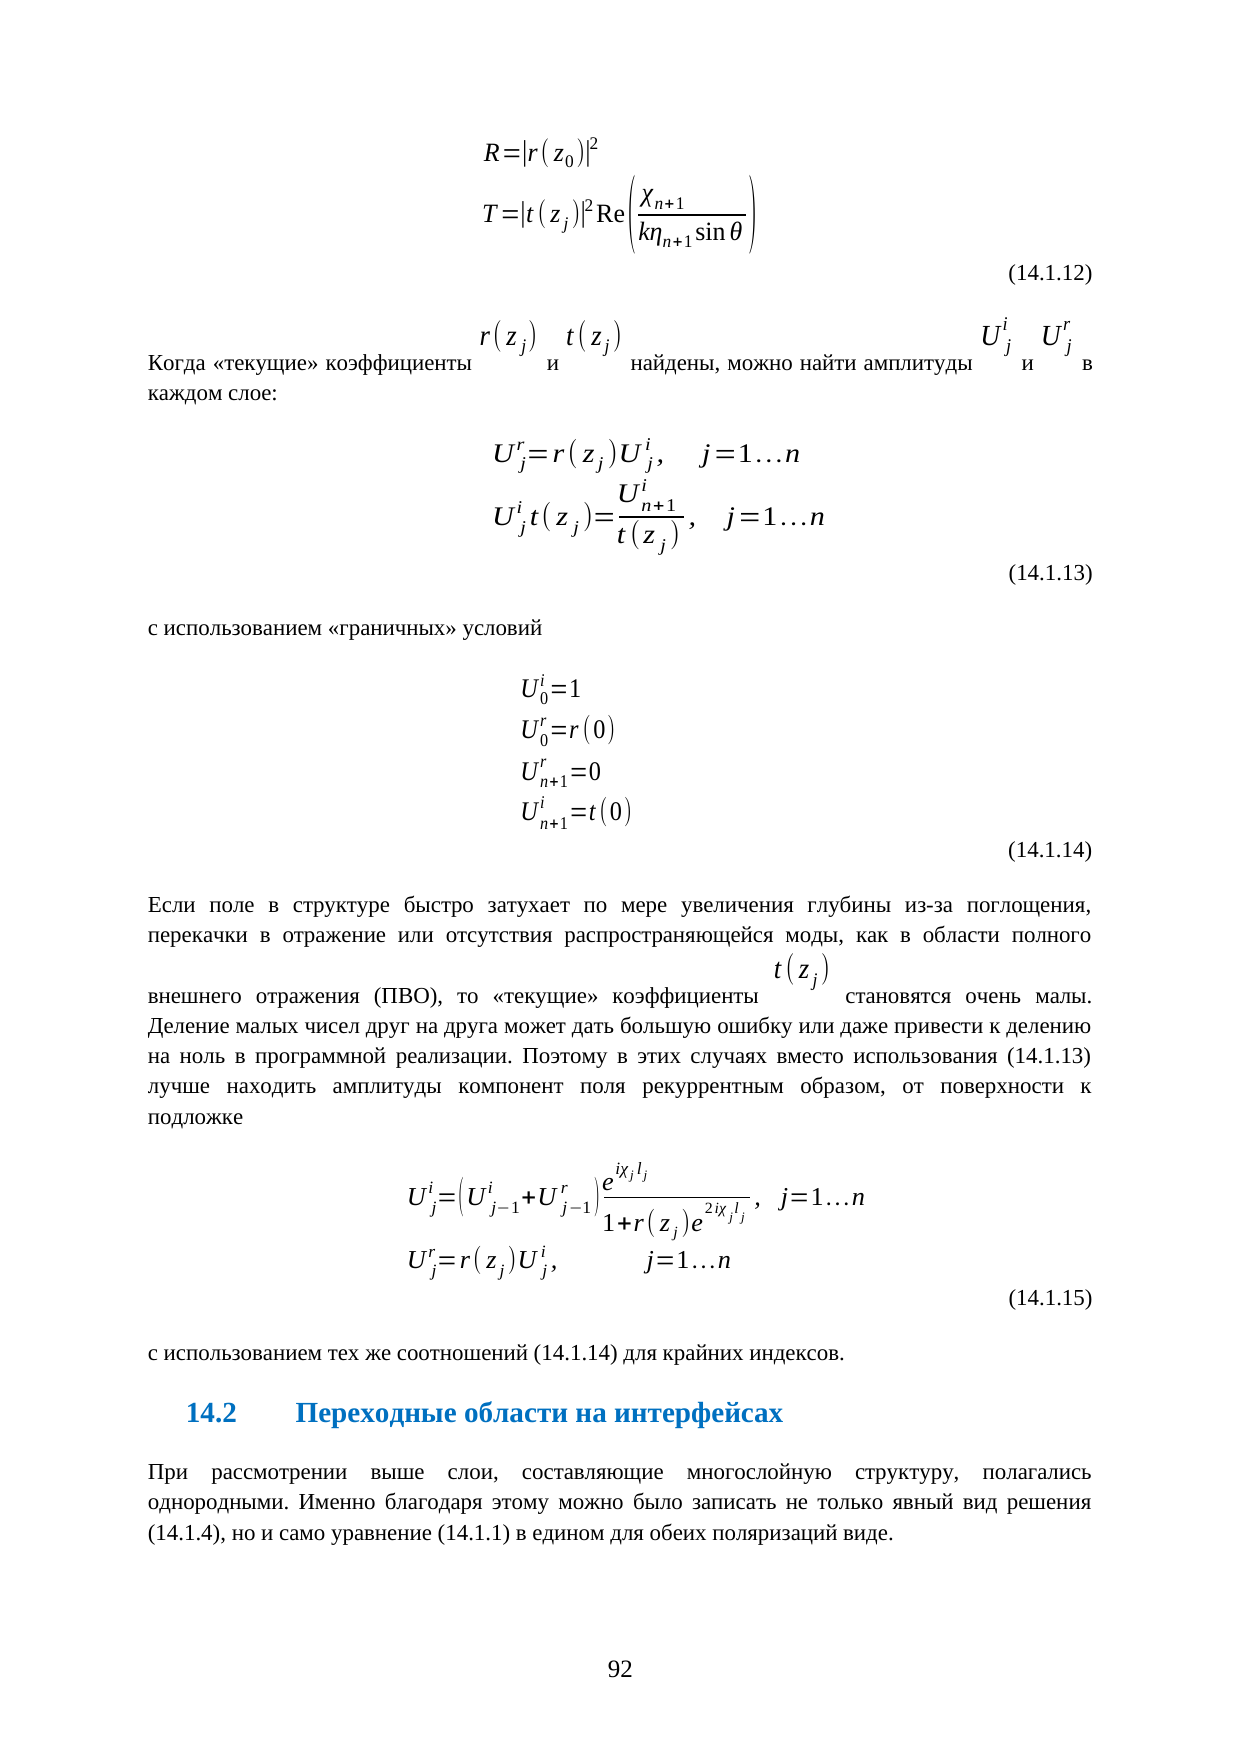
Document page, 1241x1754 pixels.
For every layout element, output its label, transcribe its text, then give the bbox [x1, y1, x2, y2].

text (14.1.13) [148, 434, 1093, 585]
text (14.1.15) [148, 1158, 1093, 1311]
text (14.1.12) [148, 133, 1093, 286]
text Когда «текущие» коэффициенты и найдены, можно найти амплитуды и в каждом слое: [148, 314, 1093, 405]
text с использованием «граничных» условий [148, 614, 1093, 641]
text Если поле в структуре быстро затухает по мере увеличения глубины из-за поглощения, перекачки в отражение или отсутствия распространяющейся моды, как в области полного внешнего отражения (ПВО), то «текущие» коэффициенты становятся очень малы. Деление малых чисел друг на друга может дать большую ошибку или даже привести к делению на ноль в программной реализации. Поэтому в этих случаях вместо использования (14.1.13) лучше находить амплитуды компонент поля рекуррентным образом, от поверхности к подложке [148, 891, 1093, 1129]
text (14.1.14) [148, 669, 1093, 862]
text При рассмотрении выше слои, составляющие многослойную структуру, полагались однородными. Именно благодаря этому можно было записать не только явный вид решения (14.1.4), но и само уравнение (14.1.1) в едином для обеих поляризаций виде. [148, 1458, 1093, 1545]
text с использованием тех же соотношений (14.1.14) для крайних индексов. [148, 1339, 1093, 1366]
subtitle Переходные области на интерфейсах [155, 1395, 1093, 1428]
